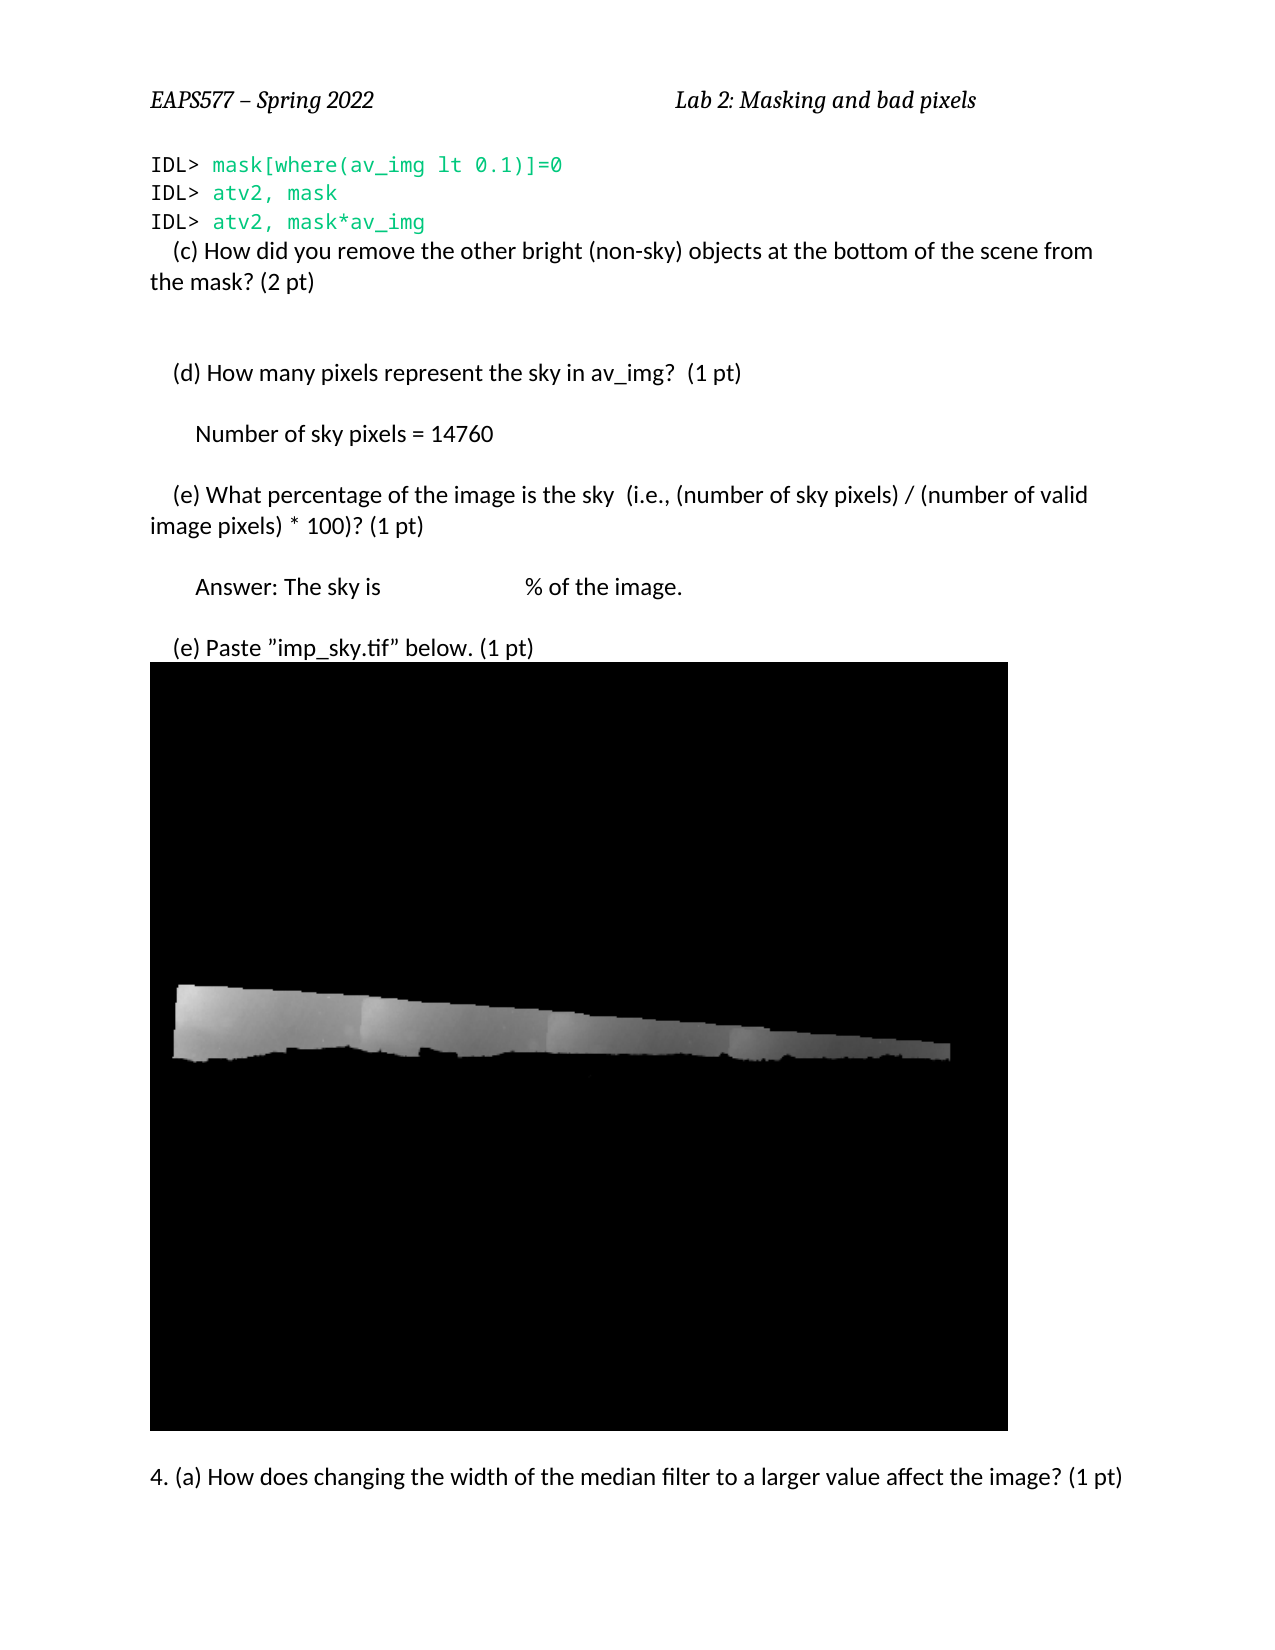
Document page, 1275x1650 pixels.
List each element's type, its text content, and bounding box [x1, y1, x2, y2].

text Answer: The sky is % of the image. [150, 571, 1125, 602]
text Number of sky pixels = 14760 [150, 418, 1125, 449]
text IDL> atv2, mask*av_img [150, 207, 1125, 235]
text (c) How did you remove the other bright (non-sky) objects at the bottom of the scene from the mask? (2 pt) [150, 235, 1125, 296]
text (e) What percentage of the image is the sky (i.e., (number of sky pixels) / (number of valid image pixels) * 100)? (1 pt) [150, 479, 1125, 541]
text (d) How many pixels represent the sky in av_img? (1 pt) [150, 357, 1125, 388]
text (e) Paste ”imp_sky.tif” below. (1 pt) [150, 632, 1125, 663]
picture [150, 662, 1008, 1431]
text IDL> atv2, mask [150, 178, 1125, 207]
text IDL> mask[where(av_img lt 0.1)]=0 [150, 150, 1125, 178]
text 4. (a) How does changing the width of the median filter to a larger value affect the image? (1 pt) [150, 1461, 1125, 1492]
